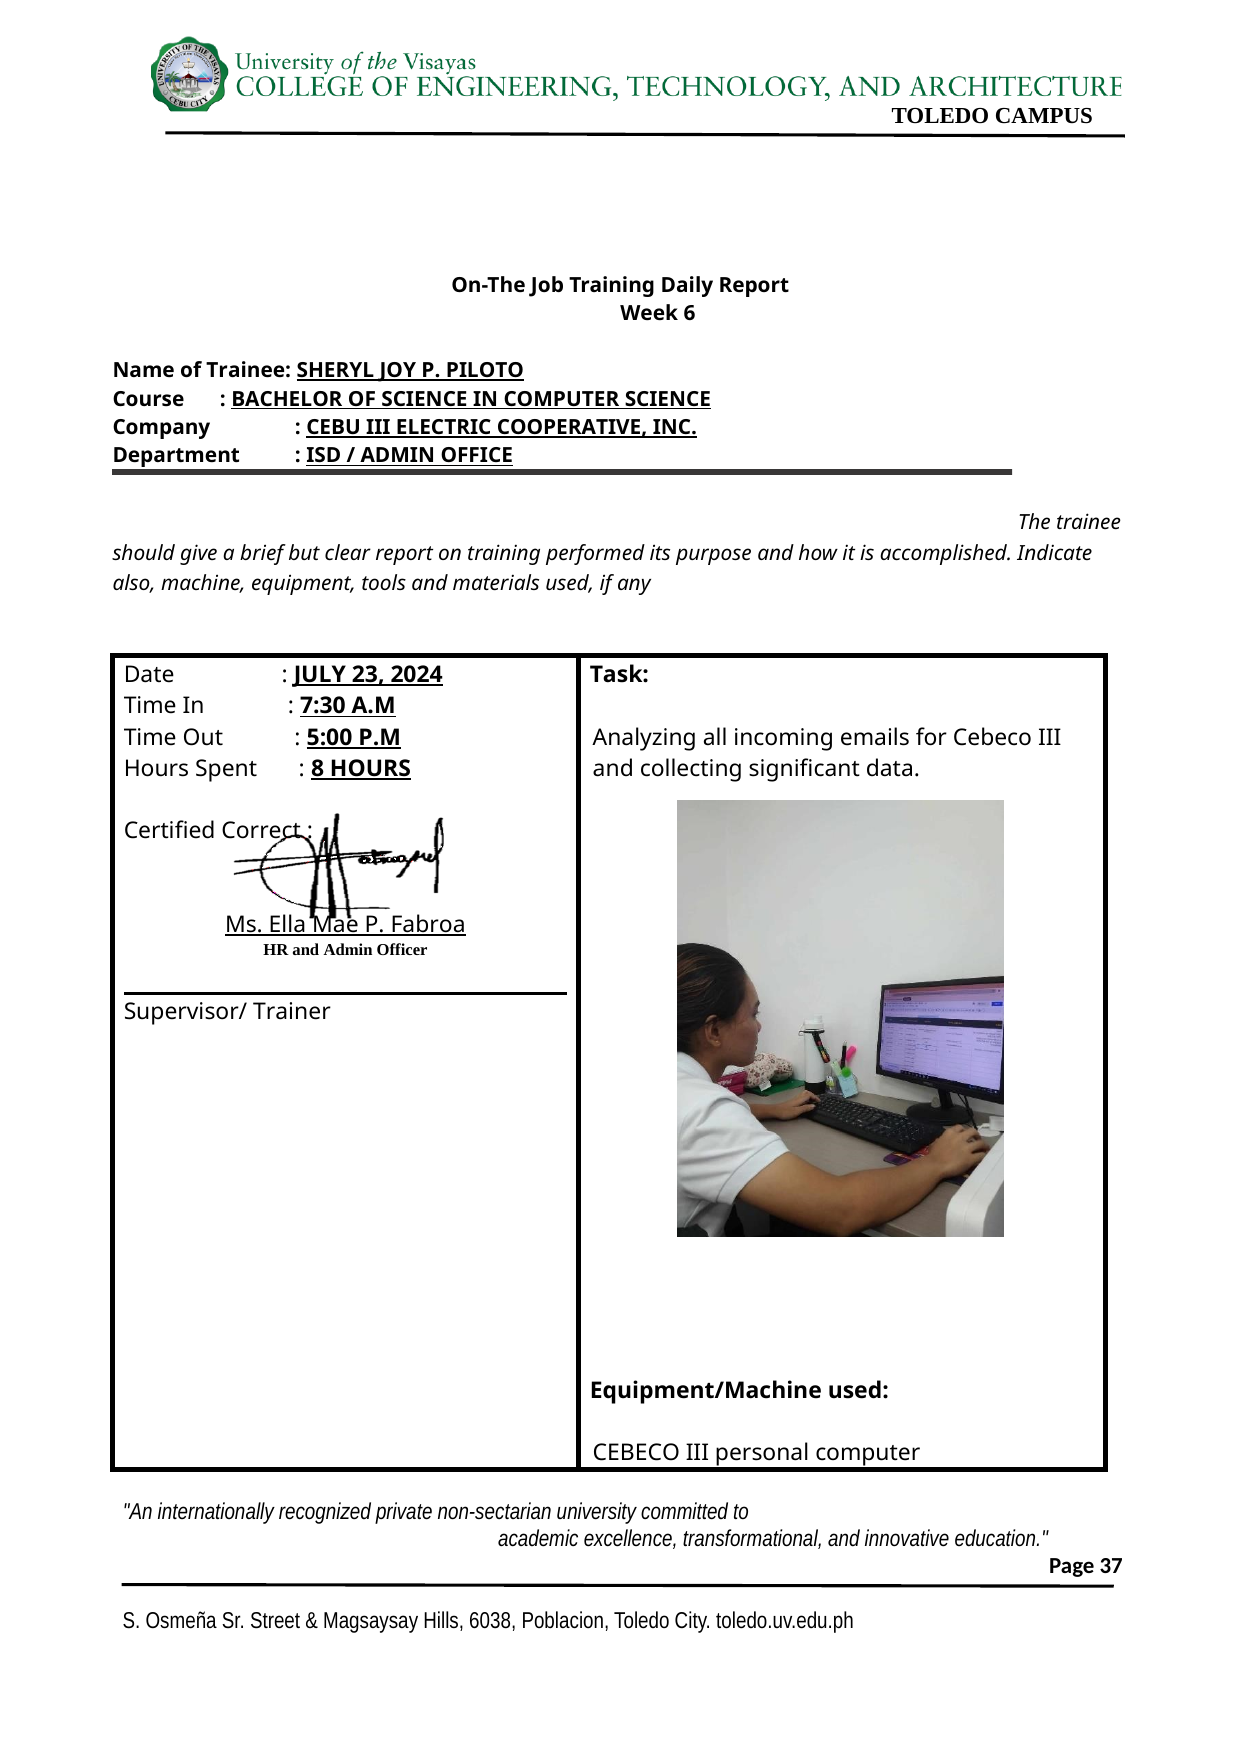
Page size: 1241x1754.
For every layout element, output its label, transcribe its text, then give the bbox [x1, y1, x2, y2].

text On-The Job Training Daily Report [112, 270, 1128, 298]
text Company : CEBU III ELECTRIC COOPERATIVE, INC. [112, 412, 1128, 441]
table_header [115, 658, 576, 1467]
text The trainee should give a brief but clear report on training performed its purpose and how it is accomplished. Indicate also, machine, equipment, tools and materials used, if any [112, 469, 1128, 597]
text Department : ISD / ADMIN OFFICE [112, 441, 1128, 469]
text Course : BACHELOR OF SCIENCE IN COMPUTER SCIENCE [112, 384, 1128, 412]
text Name of Trainee: SHERYL JOY P. PILOTO [112, 355, 1128, 384]
picture [677, 800, 1004, 1237]
picture [149, 36, 1121, 111]
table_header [581, 658, 1103, 1467]
list Week 6 [187, 298, 1128, 327]
